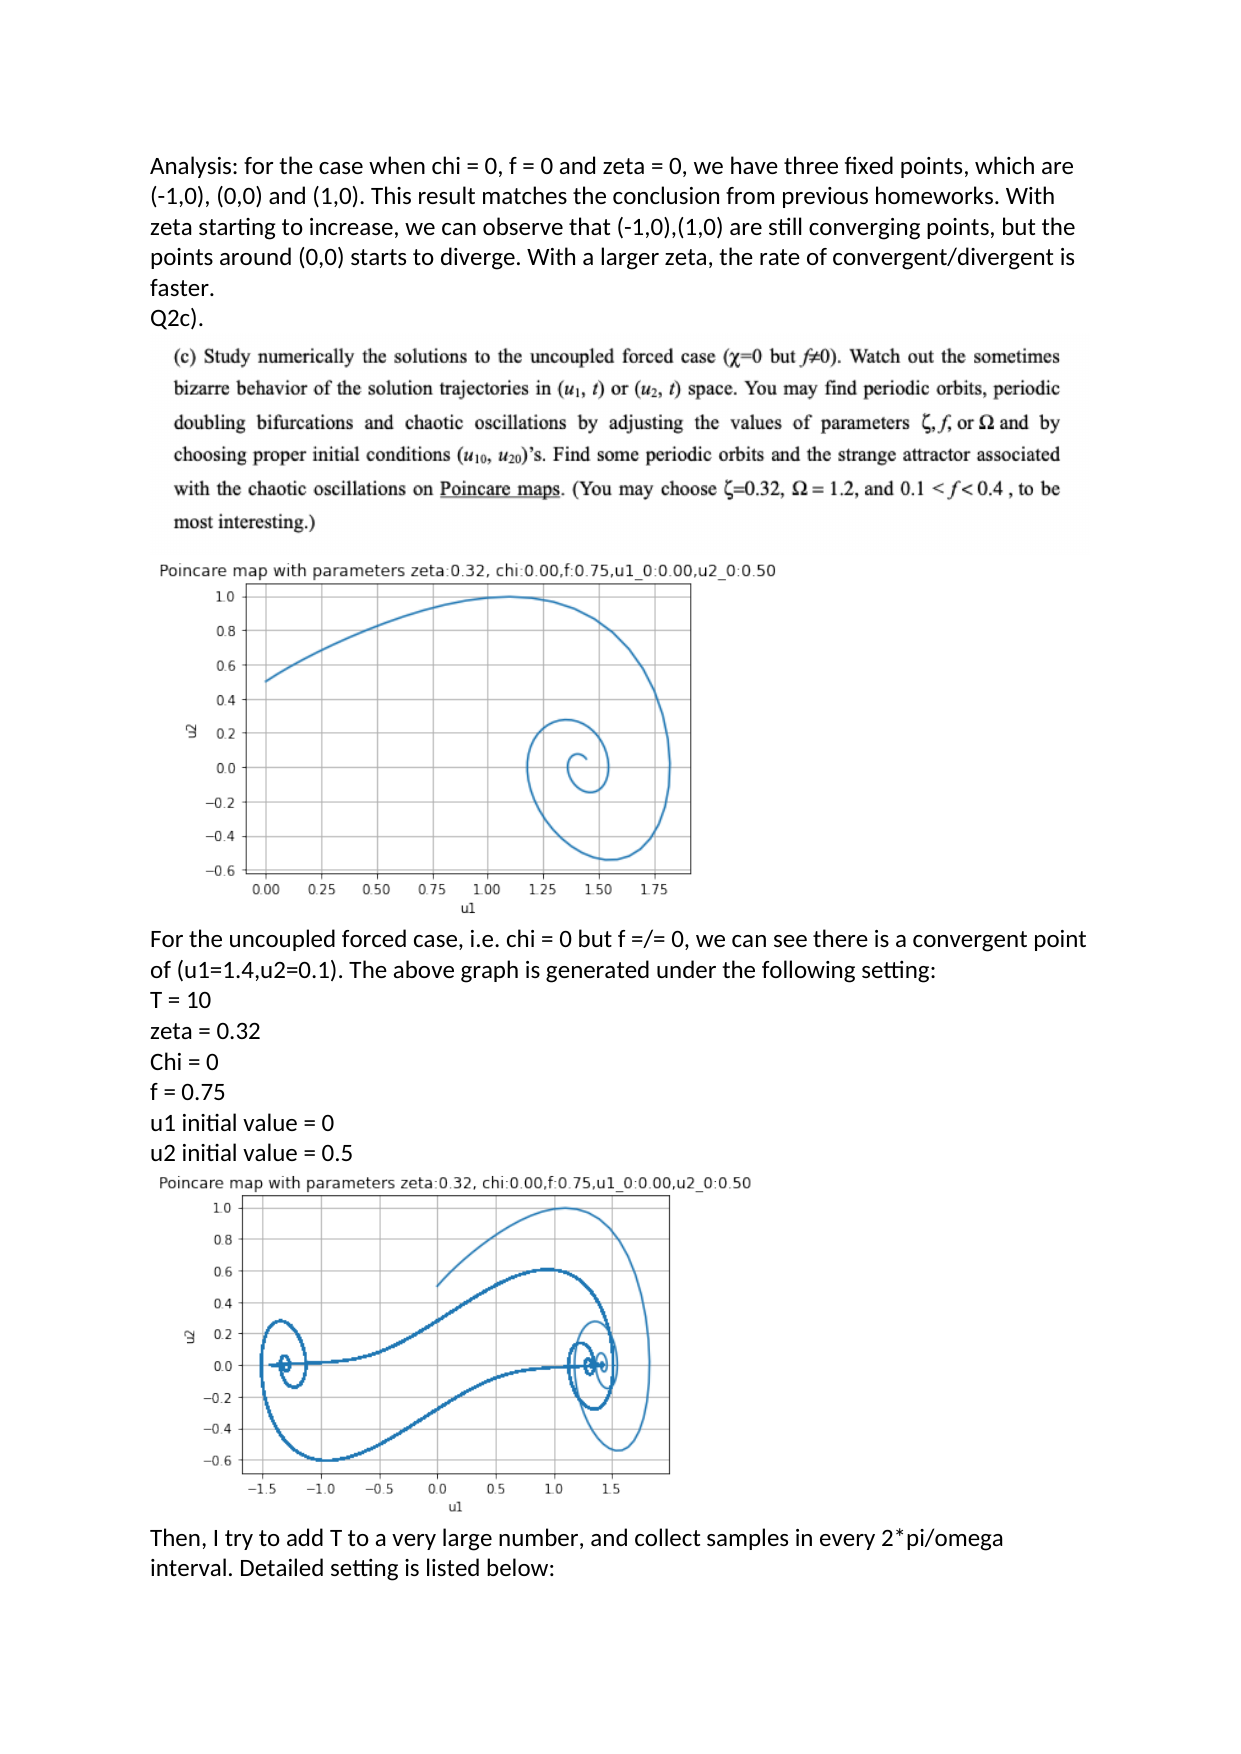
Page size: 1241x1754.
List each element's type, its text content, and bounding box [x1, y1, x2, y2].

picture [150, 1167, 761, 1522]
text Analysis: for the case when chi = 0, f = 0 and zeta = 0, we have three fixed points, which are (-1,0), (0,0) and (1,0). This result matches the conclusion from previous homeworks. With zeta starting to increase, we can observe that (-1,0),(1,0) are still converging points, but the points around (0,0) starts to diverge. With a larger zeta, the rate of convergent/divergent is faster. [150, 150, 1090, 303]
text Q2c). [150, 303, 1090, 333]
text u2 initial value = 0.5 [150, 1137, 1090, 1168]
text zeta = 0.32 [150, 1015, 1090, 1046]
picture [150, 333, 1091, 924]
text T = 10 [150, 984, 1090, 1015]
text For the uncoupled forced case, i.e. chi = 0 but f =/= 0, we can see there is a convergent point of (u1=1.4,u2=0.1). The above graph is generated under the following setting: [150, 923, 1090, 984]
text Chi = 0 [150, 1046, 1090, 1076]
text f = 0.75 [150, 1076, 1090, 1107]
text Then, I try to add T to a very large number, and collect samples in every 2*pi/omega interval. Detailed setting is listed below: [150, 1522, 1090, 1583]
text u1 initial value = 0 [150, 1107, 1090, 1137]
